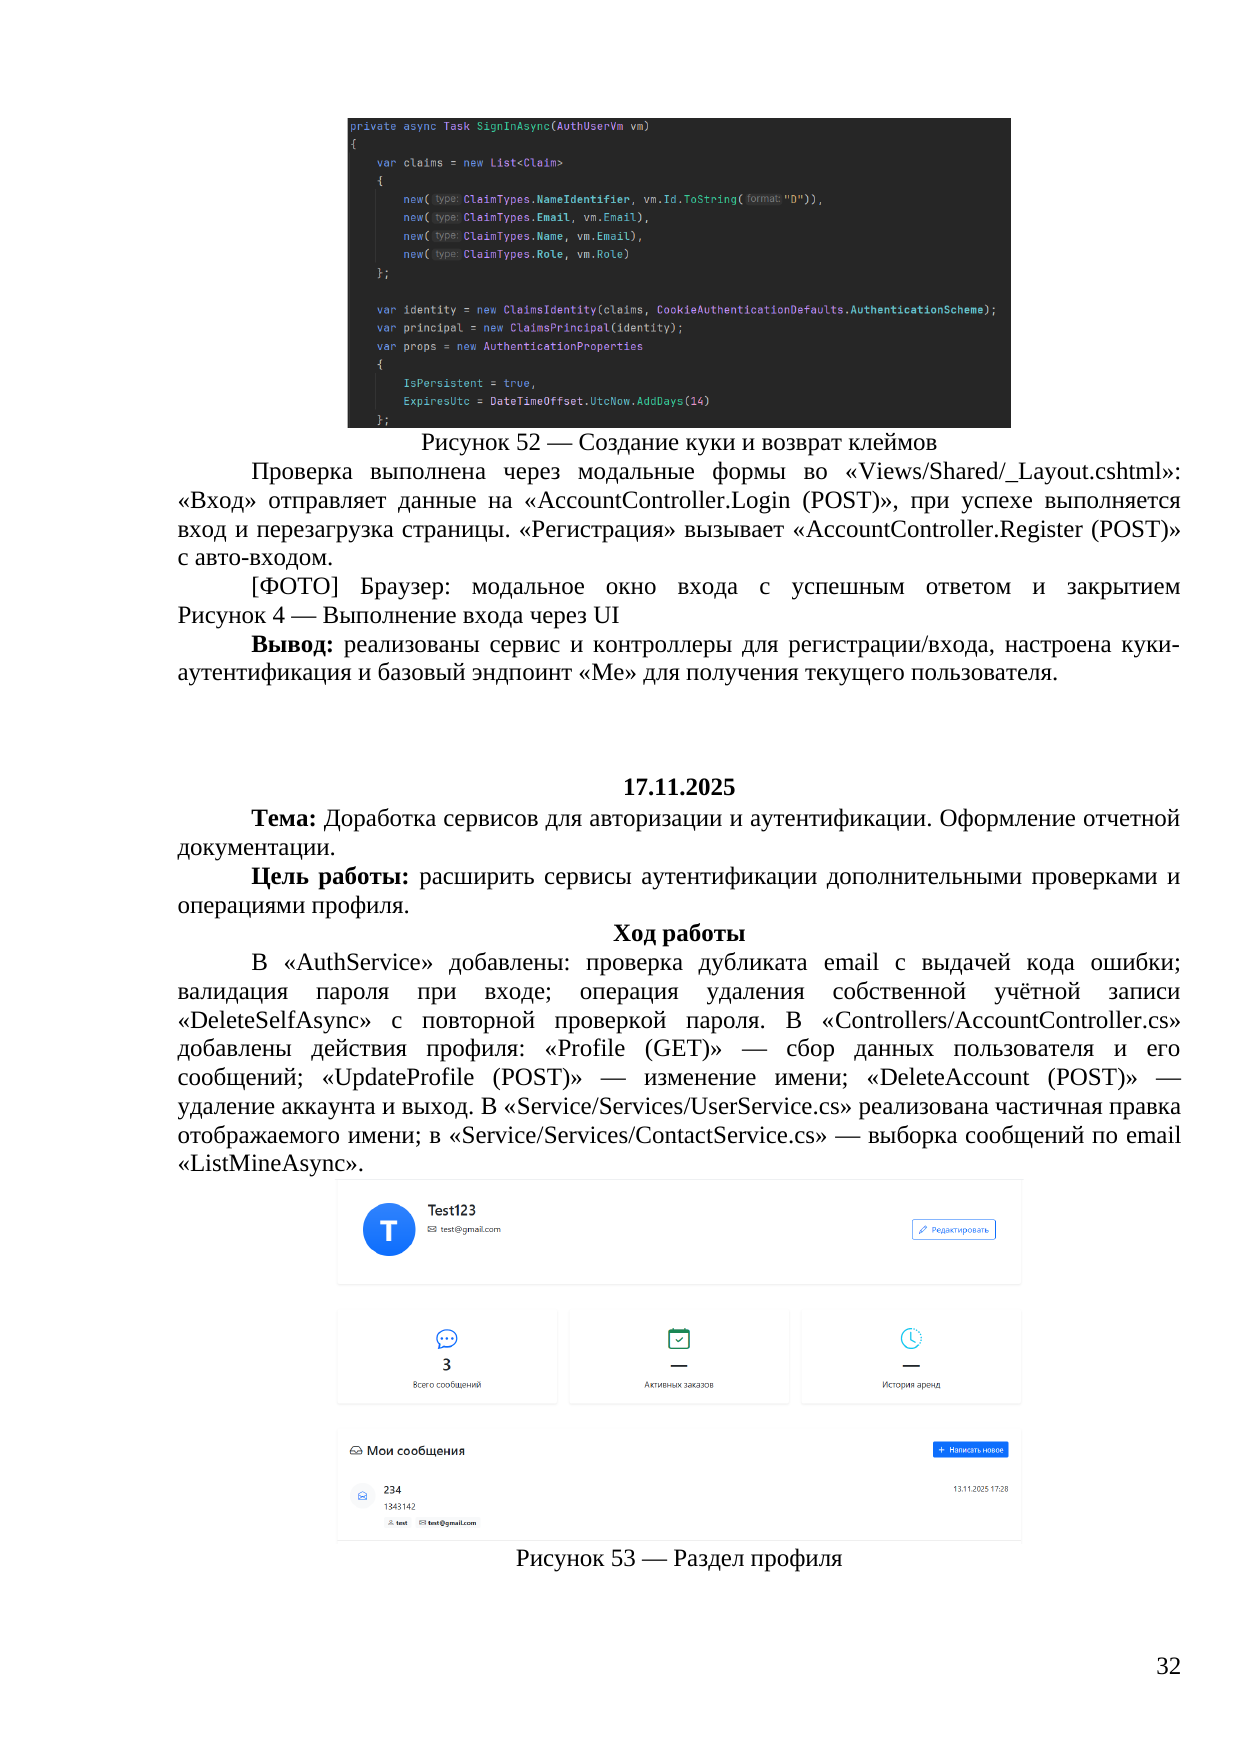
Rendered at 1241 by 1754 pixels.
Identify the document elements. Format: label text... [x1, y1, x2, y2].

text [ФОТО] Браузер: модальное окно входа с успешным ответом и закрытием Рисунок 4 — Выполнение входа через UI [177, 571, 1181, 629]
text 17.11.2025 [177, 772, 1181, 801]
text Ход работы [177, 918, 1181, 947]
text Цель работы: расширить сервисы аутентификации дополнительными проверками и операциями профиля. [177, 861, 1181, 918]
picture [347, 118, 1011, 428]
text Тема: Доработка сервисов для авторизации и аутентификации. Оформление отчетной документации. [177, 803, 1181, 861]
text Вывод: реализованы сервис и контроллеры для регистрации/входа, настроена куки-аутентификация и базовый эндпоинт «Me» для получения текущего пользователя. [177, 629, 1181, 686]
text В «AuthService» добавлены: проверка дубликата email с выдачей кода ошибки; валидация пароля при входе; операция удаления собственной учётной записи «DeleteSelfAsync» с повторной проверкой пароля. В «Controllers/AccountController.cs» добавлены действия профиля: «Profile (GET)» — сбор данных пользователя и его сообщений; «UpdateProfile (POST)» — изменение имени; «DeleteAccount (POST)» — удаление аккаунта и выход. В «Service/Services/UserService.cs» реализована частичная правка отображаемого имени; в «Service/Services/ContactService.cs» — выборка сообщений по email «ListMineAsync». [177, 947, 1181, 1177]
text Проверка выполнена через модальные формы во «Views/Shared/_Layout.cshtml»: «Вход» отправляет данные на «AccountController.Login (POST)», при успехе выполняется вход и перезагрузка страницы. «Регистрация» вызывает «AccountController.Register (POST)» с авто-входом. [177, 456, 1181, 571]
picture [334, 1177, 1024, 1544]
